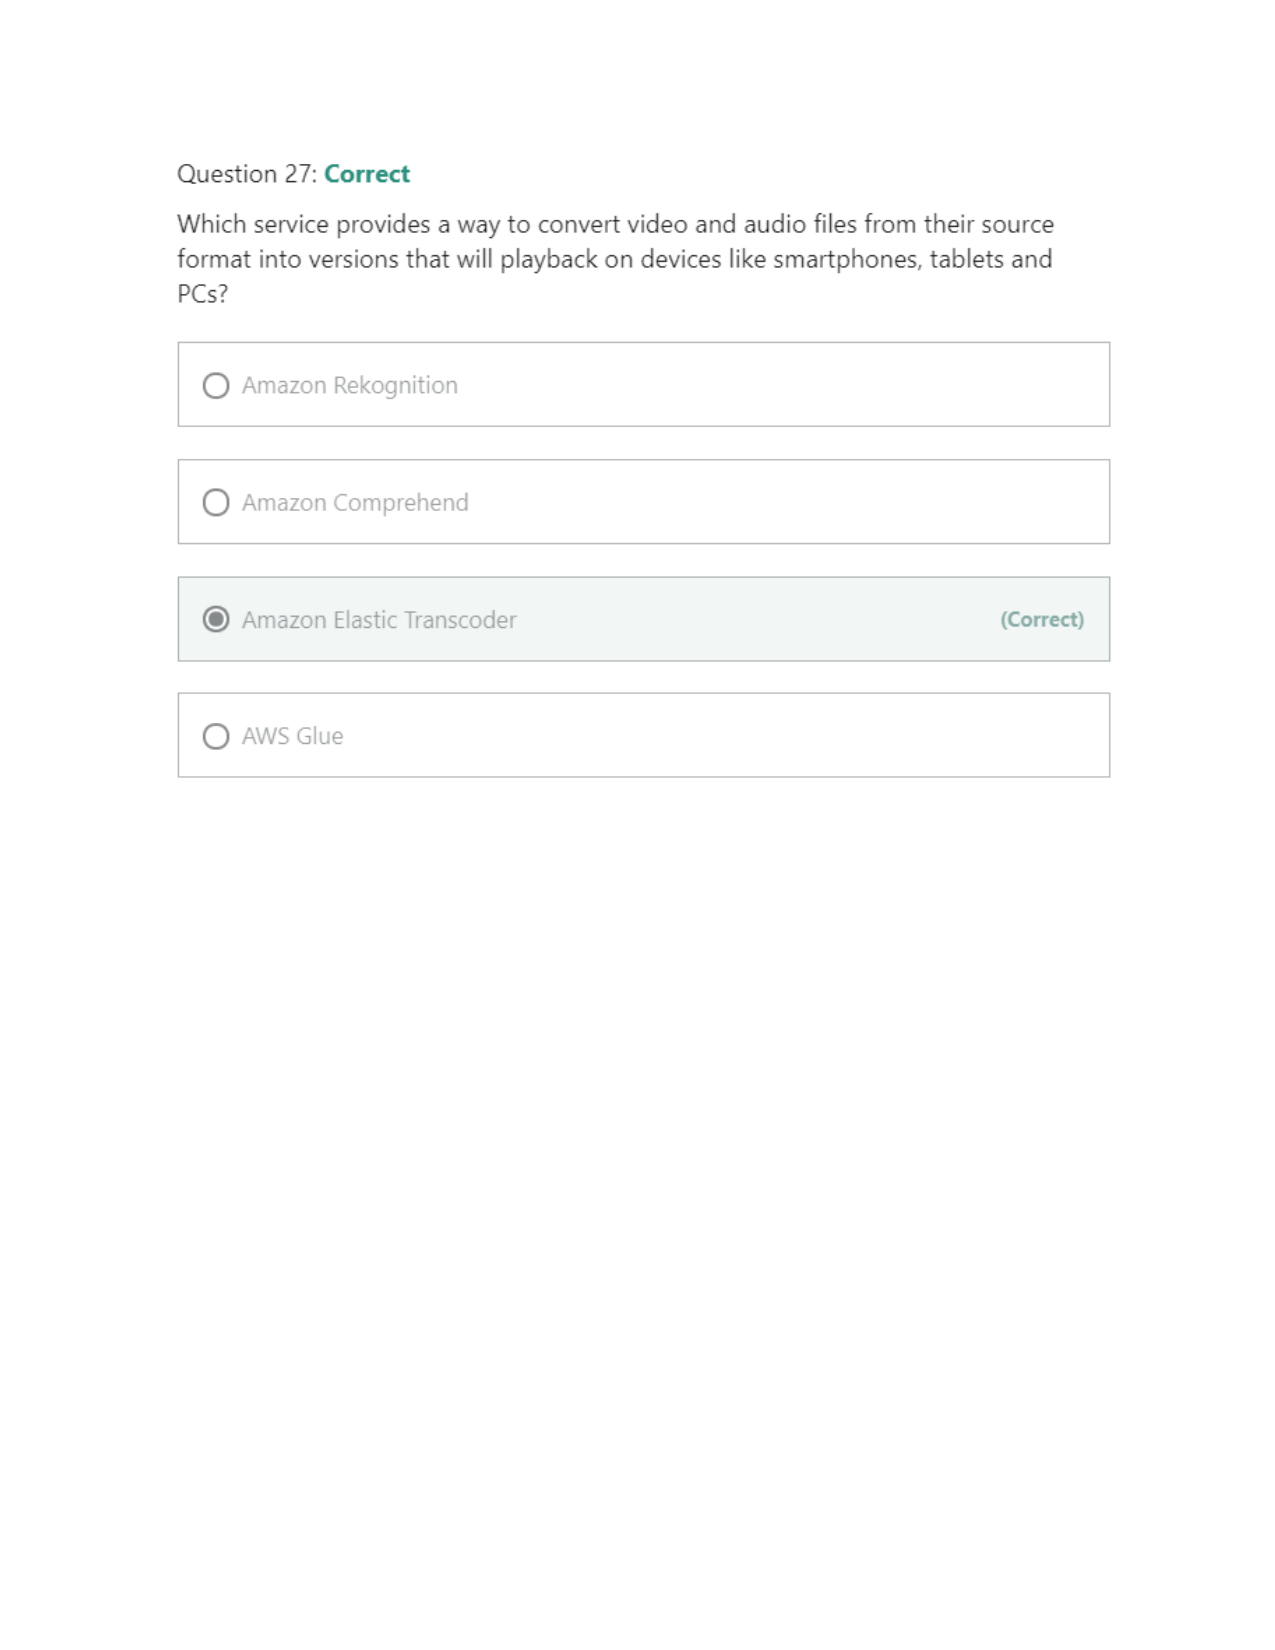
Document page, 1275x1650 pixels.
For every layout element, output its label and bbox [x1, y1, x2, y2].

picture [150, 150, 1125, 817]
